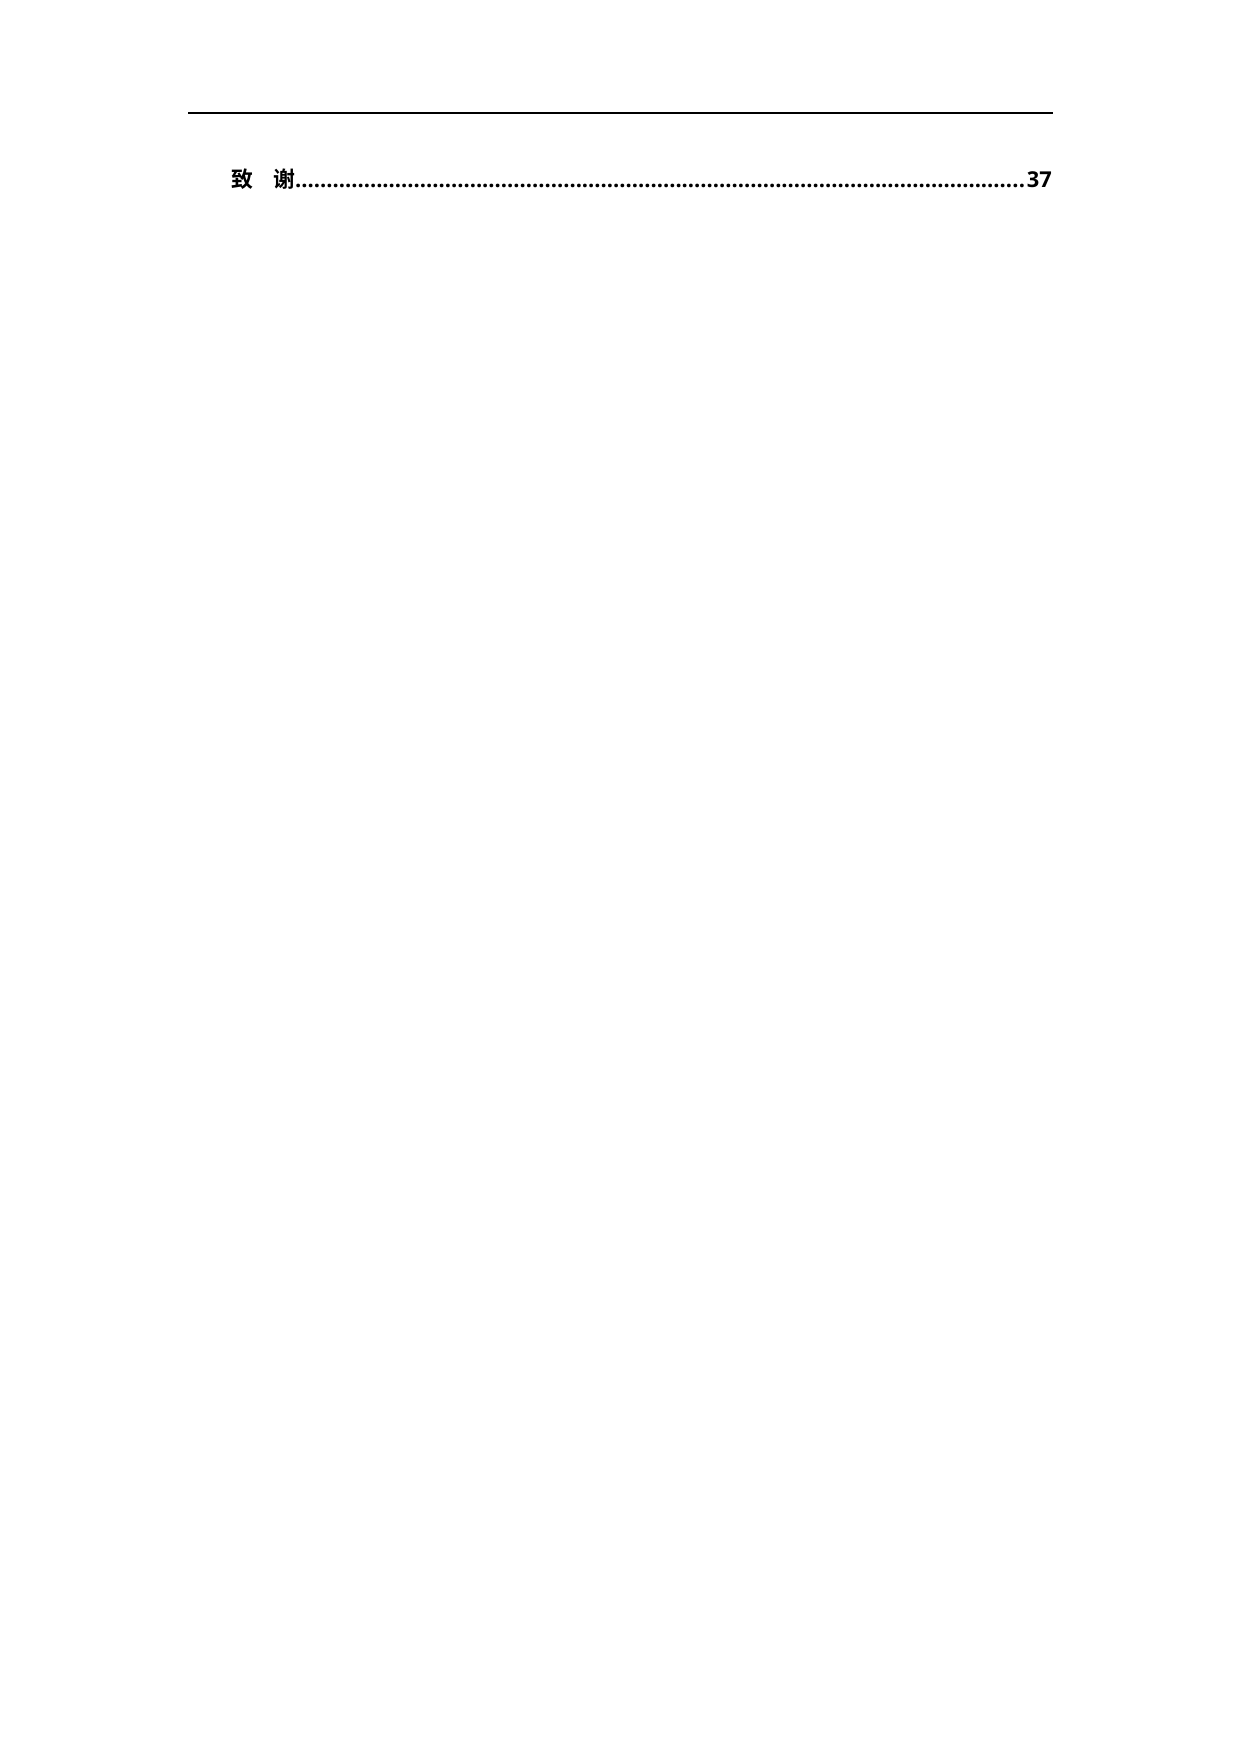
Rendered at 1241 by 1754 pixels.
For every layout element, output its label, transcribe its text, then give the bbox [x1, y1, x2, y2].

text 致 谢 37 [187, 162, 1053, 194]
